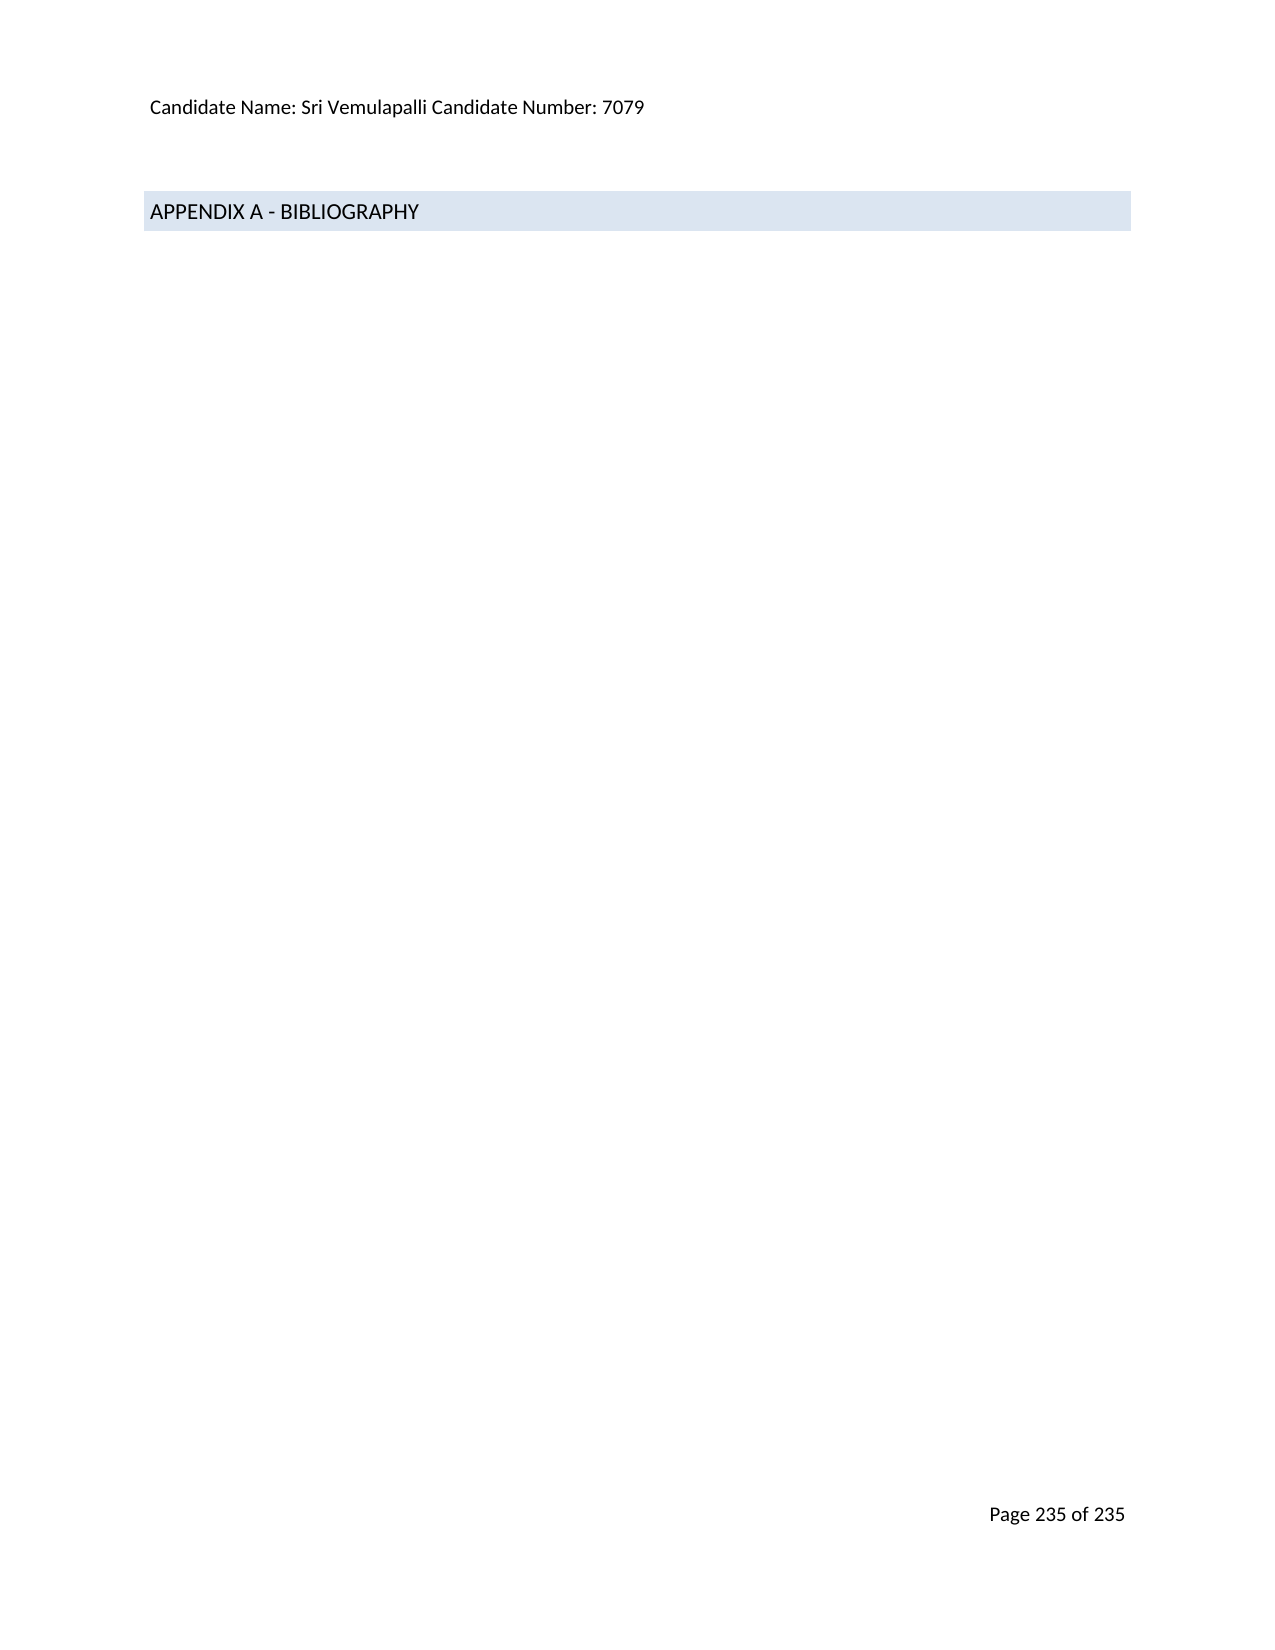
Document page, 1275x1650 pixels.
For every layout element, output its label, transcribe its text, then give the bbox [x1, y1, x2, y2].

subtitle APPENDIX A - BIBLIOGRAPHY [150, 197, 1125, 225]
